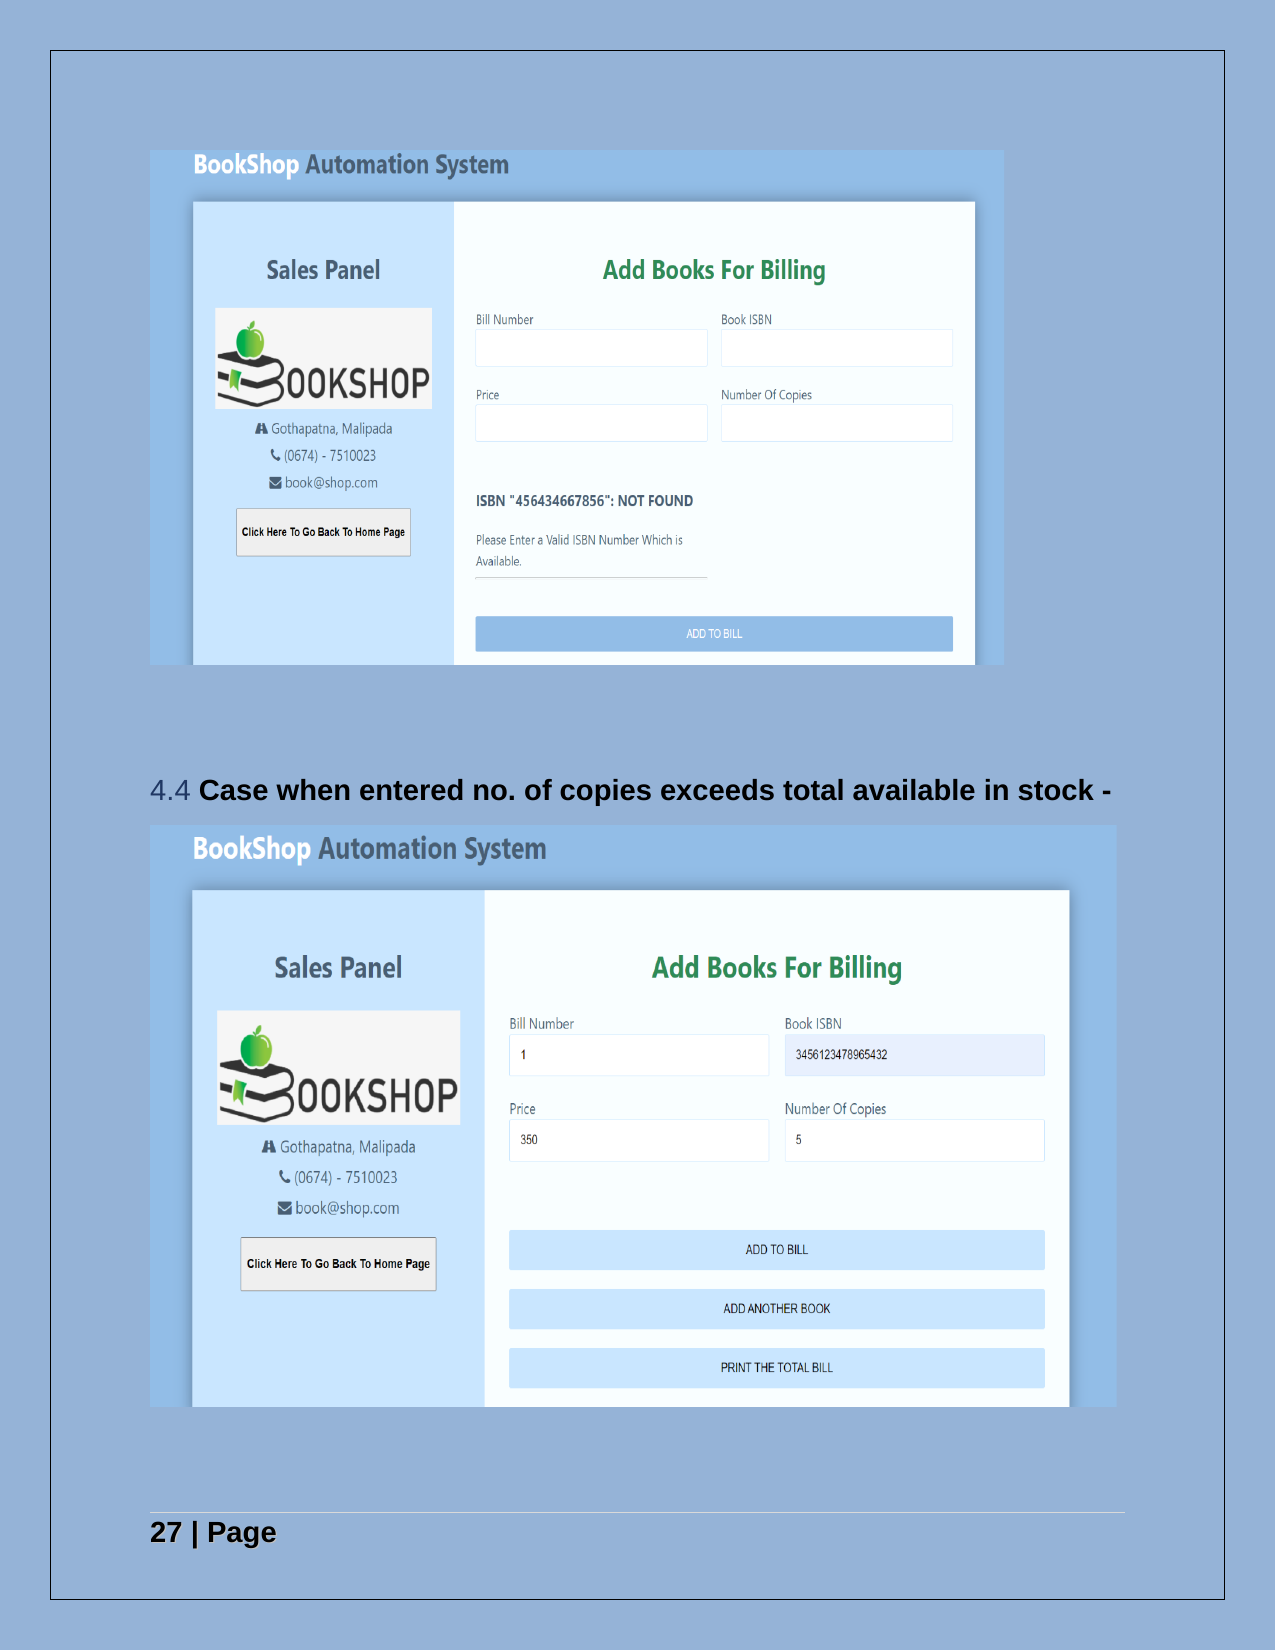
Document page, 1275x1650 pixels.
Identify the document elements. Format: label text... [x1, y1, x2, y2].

text 4.4 Case when entered no. of copies exceeds total available in stock - [150, 773, 1125, 806]
picture [150, 150, 1005, 665]
picture [150, 825, 1117, 1407]
